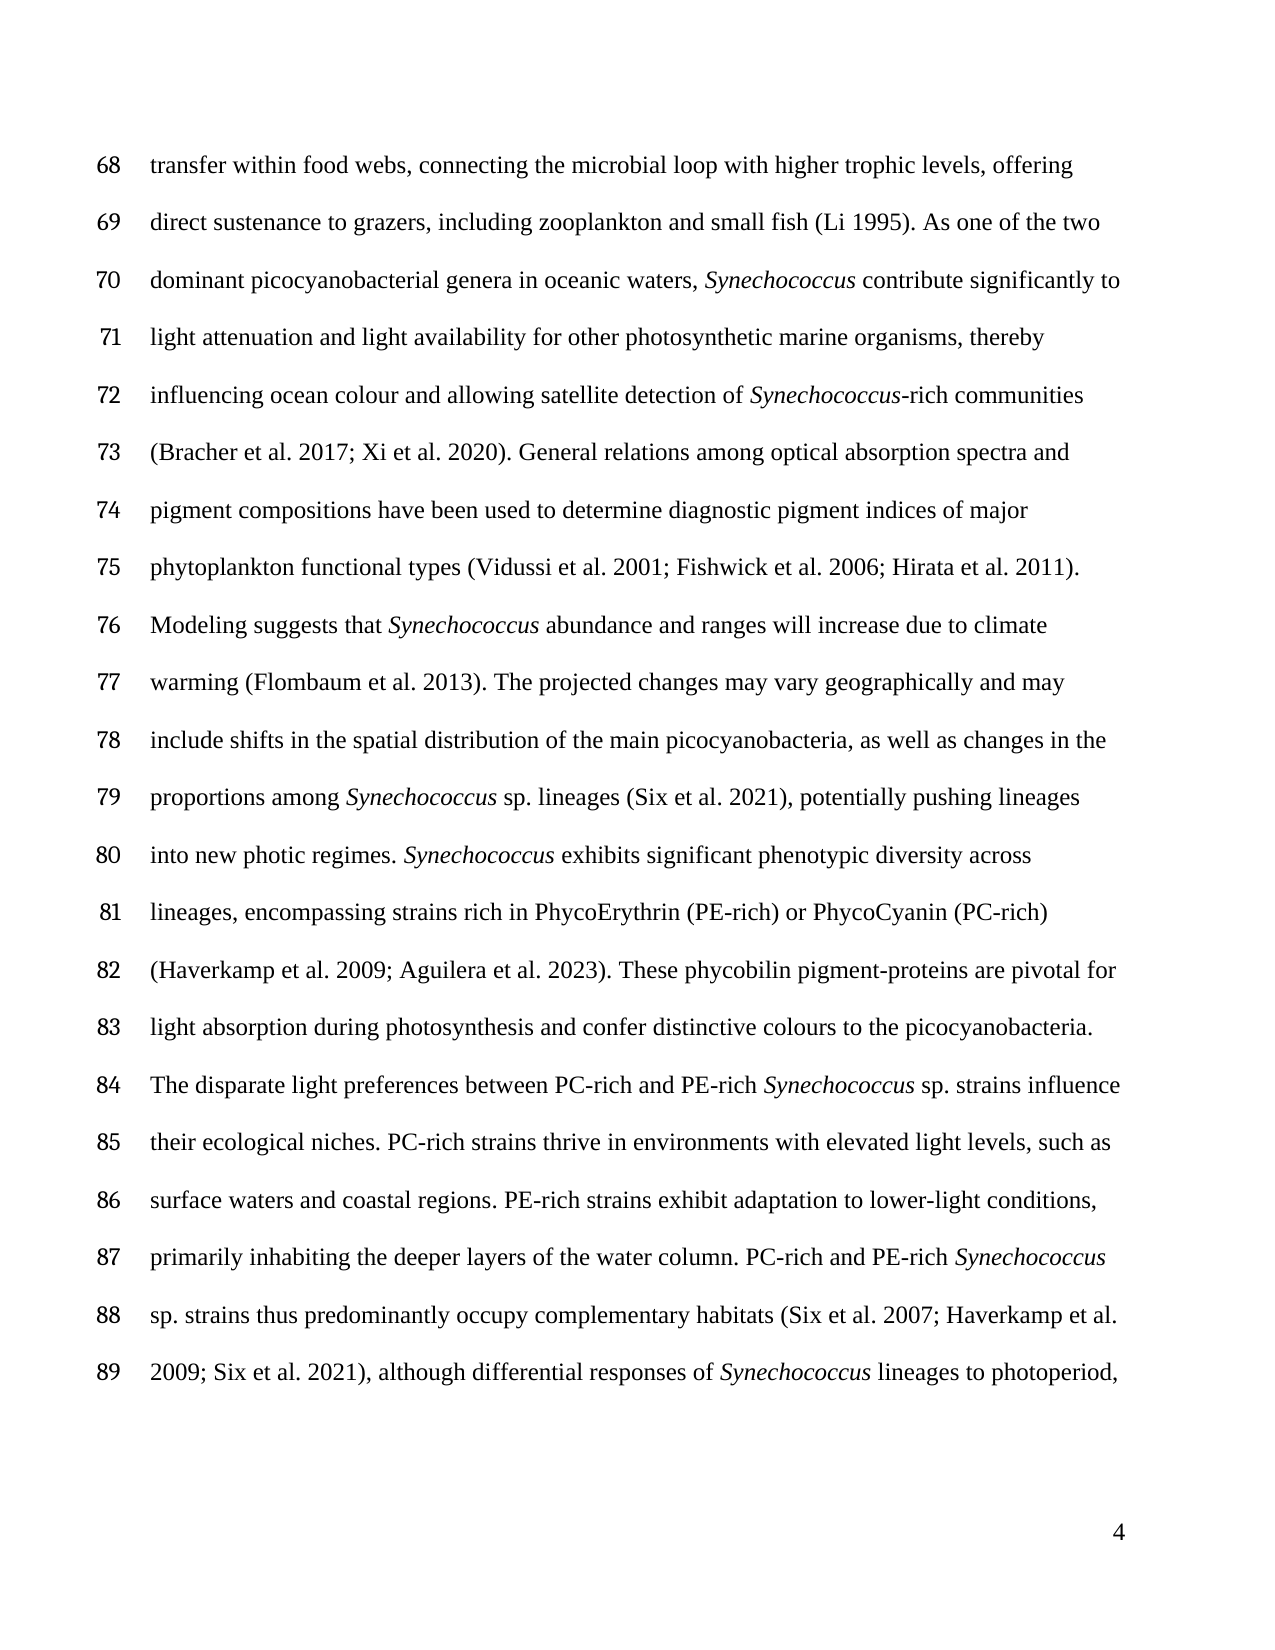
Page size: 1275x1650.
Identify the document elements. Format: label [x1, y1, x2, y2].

text [150, 150, 1125, 1386]
